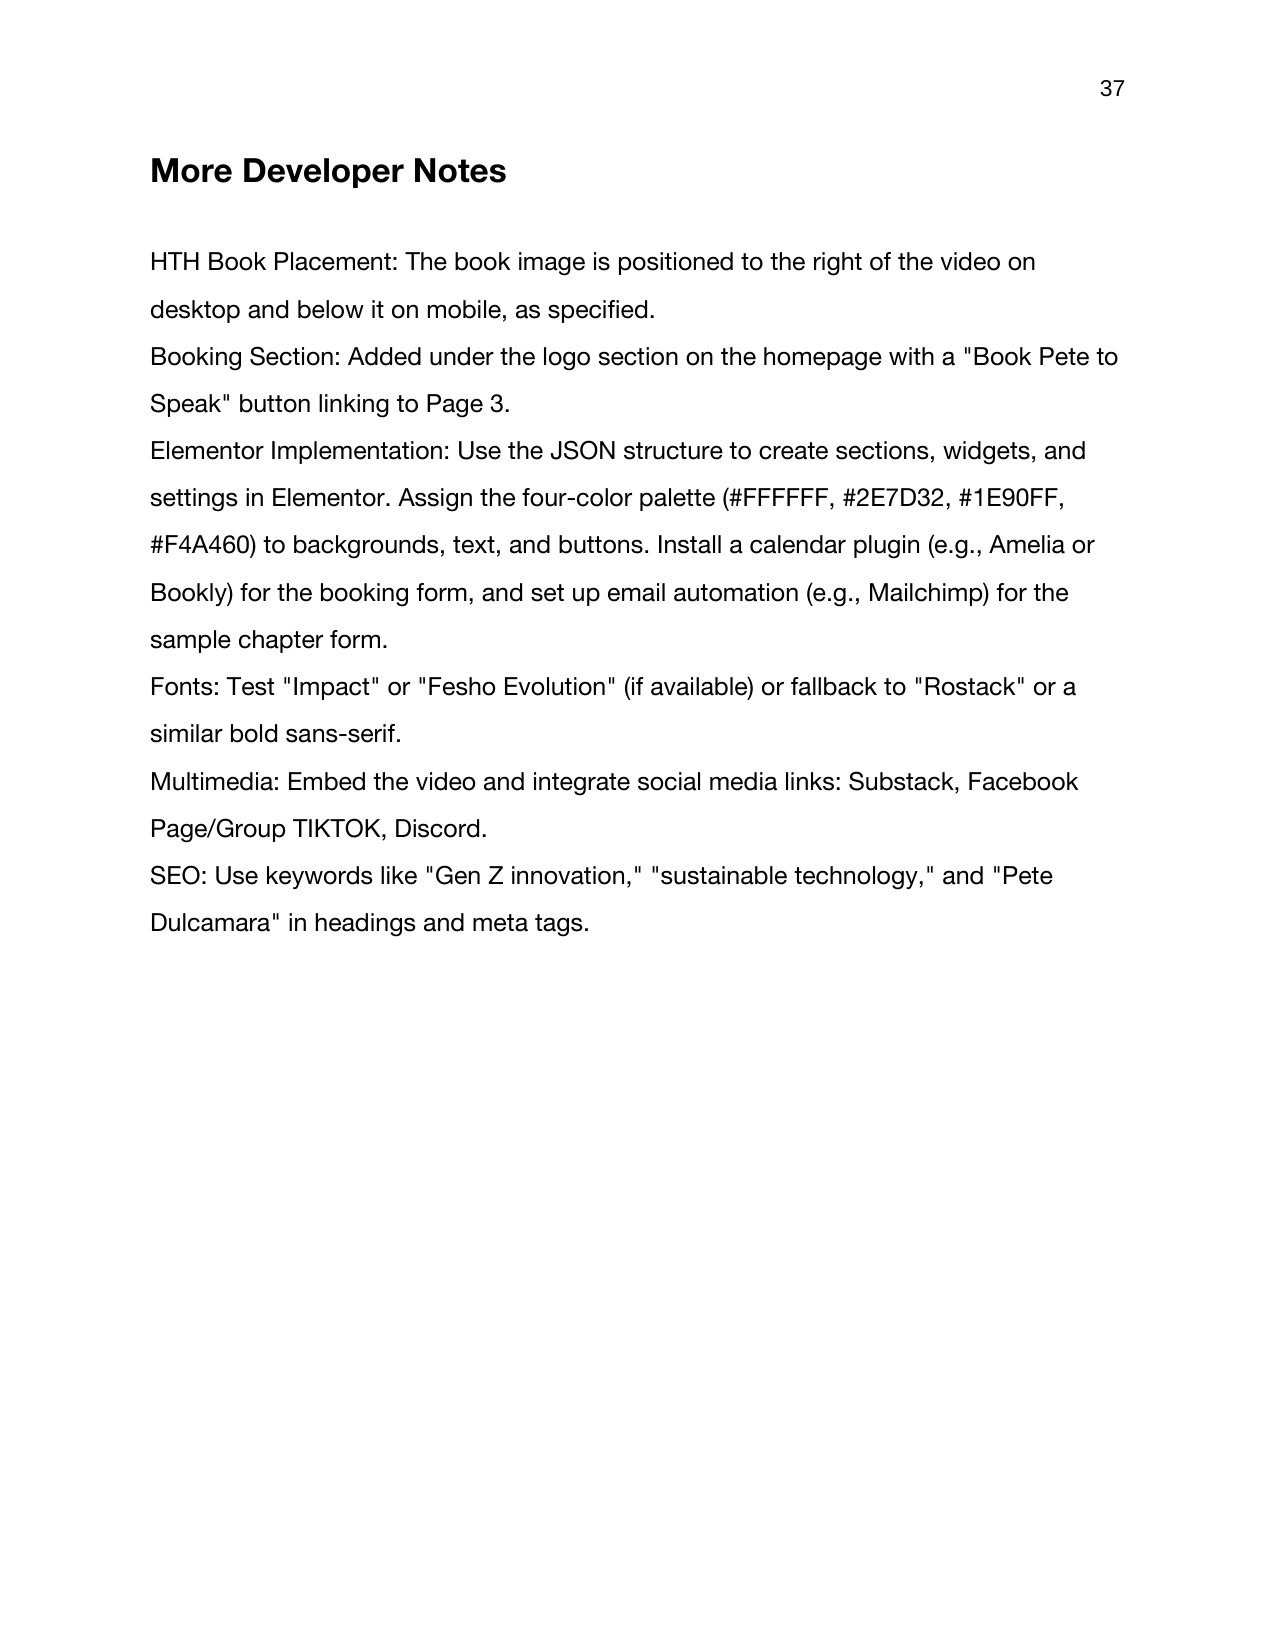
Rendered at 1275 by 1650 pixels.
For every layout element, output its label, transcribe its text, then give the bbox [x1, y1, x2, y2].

text More Developer Notes [150, 150, 1125, 192]
text Fonts: Test "Impact" or "Fesho Evolution" (if available) or fallback to "Rostack" or a similar bold sans-serif. [150, 671, 1125, 750]
text HTH Book Placement: The book image is positioned to the right of the video on desktop and below it on mobile, as specified. [150, 246, 1125, 325]
text Multimedia: Embed the video and integrate social media links: Substack, Facebook Page/Group TIKTOK, Discord. [150, 766, 1125, 844]
text Booking Section: Added under the logo section on the homepage with a "Book Pete to Speak" button linking to Page 3. [150, 341, 1125, 419]
text SEO: Use keywords like "Gen Z innovation," "sustainable technology," and "Pete Dulcamara" in headings and meta tags. [150, 860, 1125, 938]
text Elementor Implementation: Use the JSON structure to create sections, widgets, and settings in Elementor. Assign the four-color palette (#FFFFFF, #2E7D32, #1E90FF, #F4A460) to backgrounds, text, and buttons. Install a calendar plugin (e.g., Amelia or Bookly) for the booking form, and set up email automation (e.g., Mailchimp) for the sample chapter form. [150, 435, 1125, 655]
